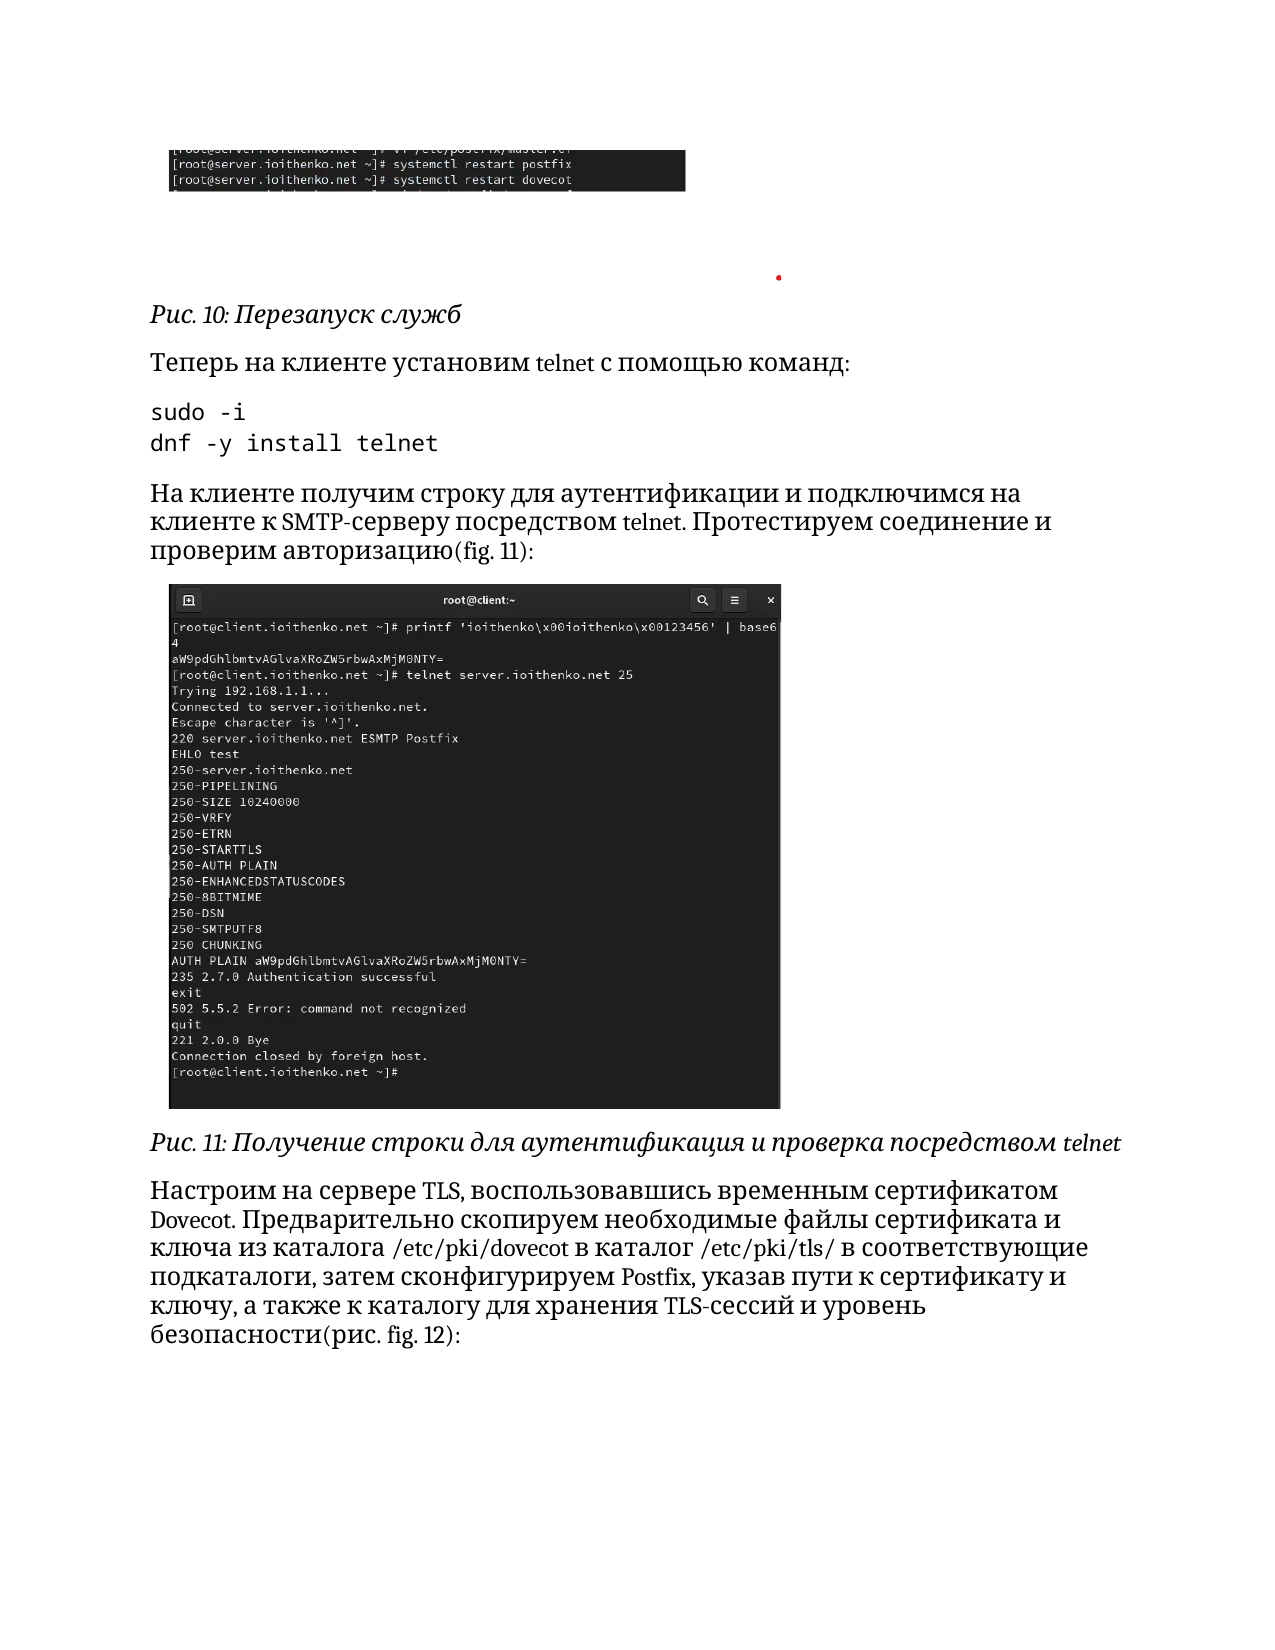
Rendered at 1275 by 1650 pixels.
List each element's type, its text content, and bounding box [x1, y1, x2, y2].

text Теперь на клиенте установим telnet с помощью команд: [150, 349, 1125, 377]
text На клиенте получим строку для аутентификации и подключимся на клиенте к SMTP-серверу посредством telnet. Протестируем соединение и проверим авторизацию(fig. 11): [150, 479, 1125, 566]
picture [168, 584, 782, 1109]
text Рис. 11: Получение строки для аутентификация и проверка посредством telnet [150, 1129, 1125, 1158]
text sudo -i dnf -y install telnet [150, 396, 1125, 459]
text Настроим на сервере TLS, воспользовавшись временным сертификатом Dovecot. Предварительно скопируем необходимые файлы сертификата и ключа из каталога /etc/pki/dovecot в каталог /etc/pki/tls/ в соответствующие подкаталоги, затем сконфигурируем Postfix, указав пути к сертификату и ключу, а также к каталогу для хранения TLS-сессий и уровень безопасности(рис. fig. 12): [150, 1177, 1125, 1349]
text Рис. 10: Перезапуск служб [150, 301, 1125, 330]
picture [168, 150, 782, 281]
